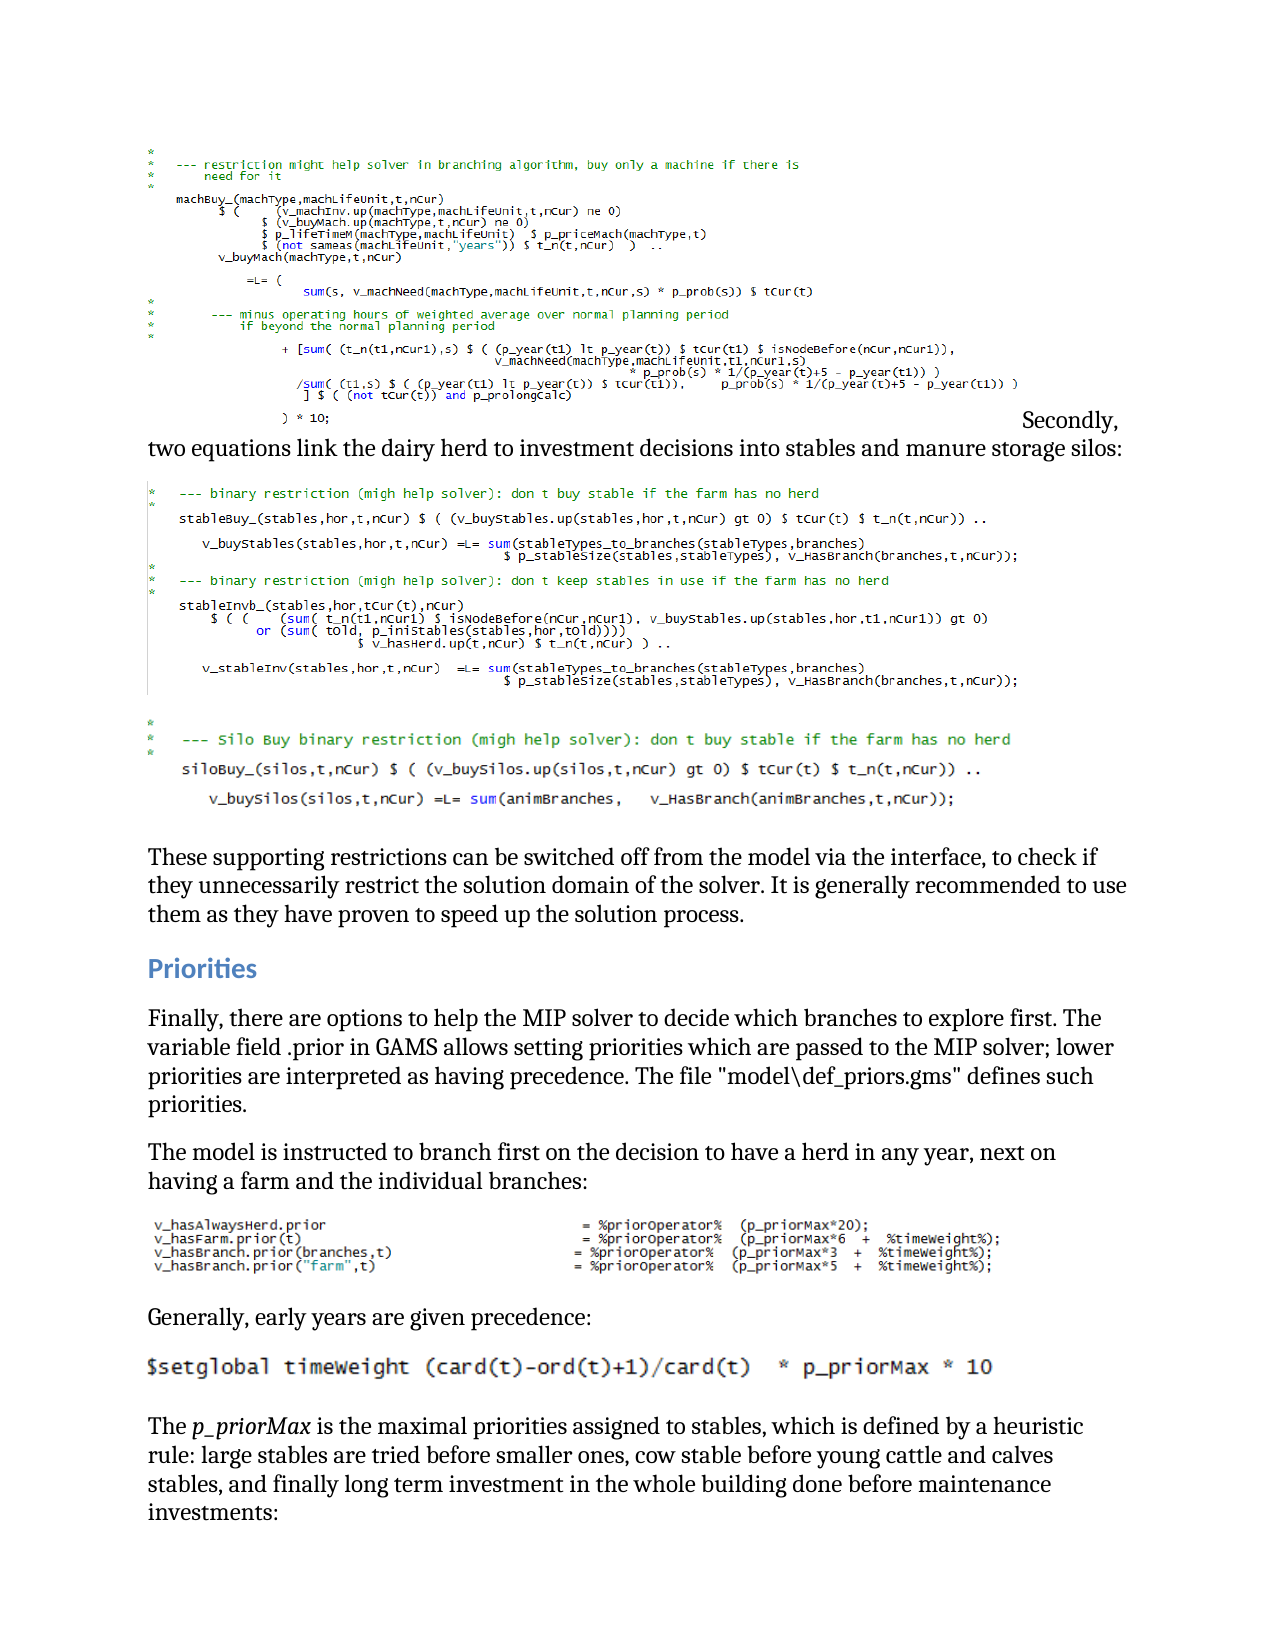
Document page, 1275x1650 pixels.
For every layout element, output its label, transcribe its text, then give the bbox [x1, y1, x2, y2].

picture [147, 481, 1023, 695]
text The model is instructed to branch first on the decision to have a herd in any year, next on having a farm and the individual branches: [148, 1138, 1127, 1195]
text Finally, there are options to help the MIP solver to decide which branches to explore first. The variable field .prior in GAMS allows setting priorities which are passed to the MIP solver; lower priorities are interpreted as having precedence. The file "model\def_priors.gms" defines such priorities. [148, 1004, 1127, 1119]
picture [147, 1350, 1015, 1392]
text Generally, early years are given precedence: [148, 1303, 1127, 1331]
picture [147, 147, 1023, 428]
text These supporting restrictions can be switched off from the model via the interface, to check if they unnecessarily restrict the solution domain of the solver. It is generally recommended to use them as they have proven to speed up the solution process. [148, 843, 1127, 929]
picture [147, 1214, 1023, 1282]
picture [147, 715, 1023, 822]
text The p_priorMax is the maximal priorities assigned to stables, which is defined by a heuristic rule: large stables are tried before smaller ones, cow stable before young cattle and calves stables, and finally long term investment in the whole building done before maintenance investments: [148, 1412, 1127, 1527]
subtitle Priorities [148, 950, 1127, 985]
